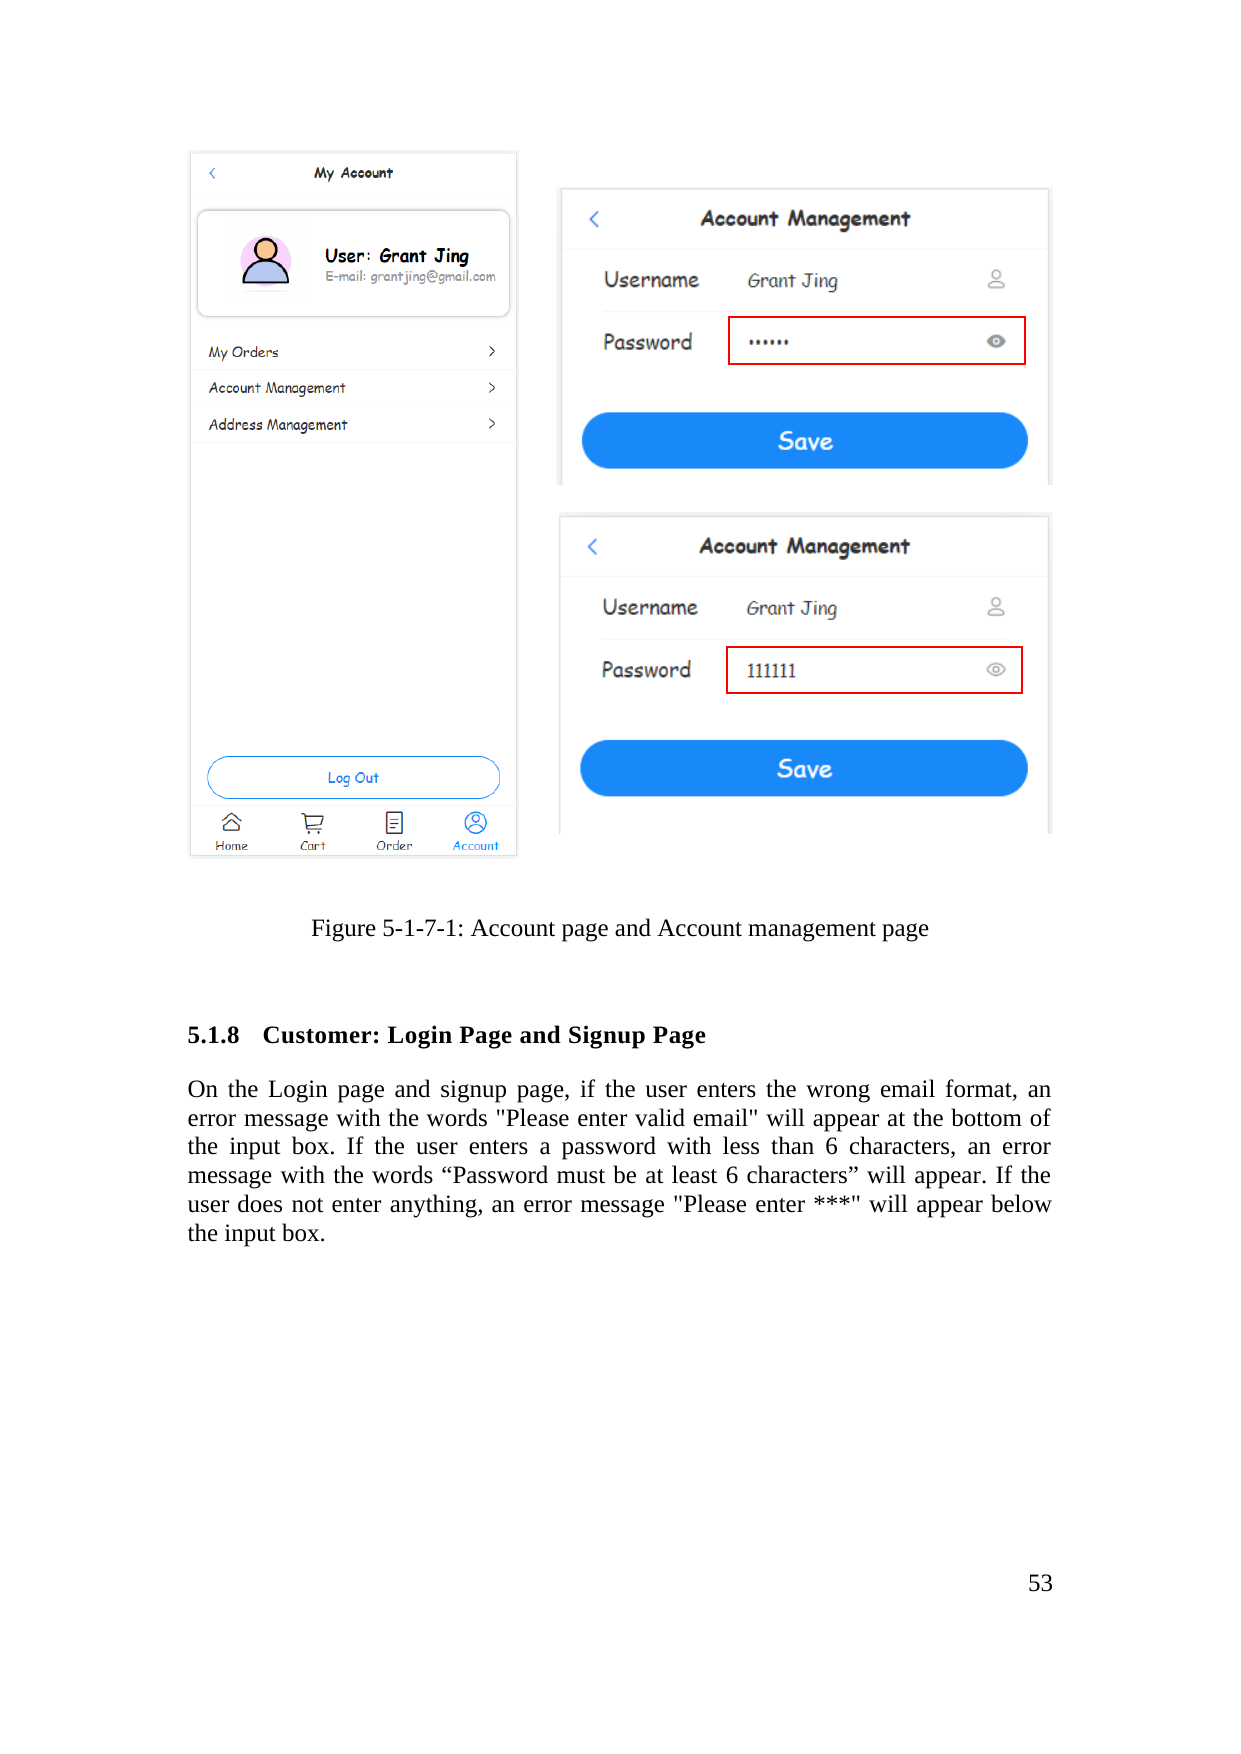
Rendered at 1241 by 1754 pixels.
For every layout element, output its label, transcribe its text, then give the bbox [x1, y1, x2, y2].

text On the Login page and signup page, if the user enters the wrong email format, an error message with the words "Please enter valid email" will appear at the bottom of the input box. If the user enters a password with less than 6 characters, an error message with the words “Password must be at least 6 characters” will appear. If the user does not enter anything, an error message "Please enter ***" will appear below the input box. [187, 1074, 1053, 1246]
subtitle Customer: Login Page and Signup Page [187, 1020, 1053, 1049]
picture [187, 150, 519, 859]
picture [556, 187, 1053, 485]
text Figure 5-1-7-1: Account page and Account management page [187, 913, 1053, 941]
picture [558, 512, 1053, 834]
